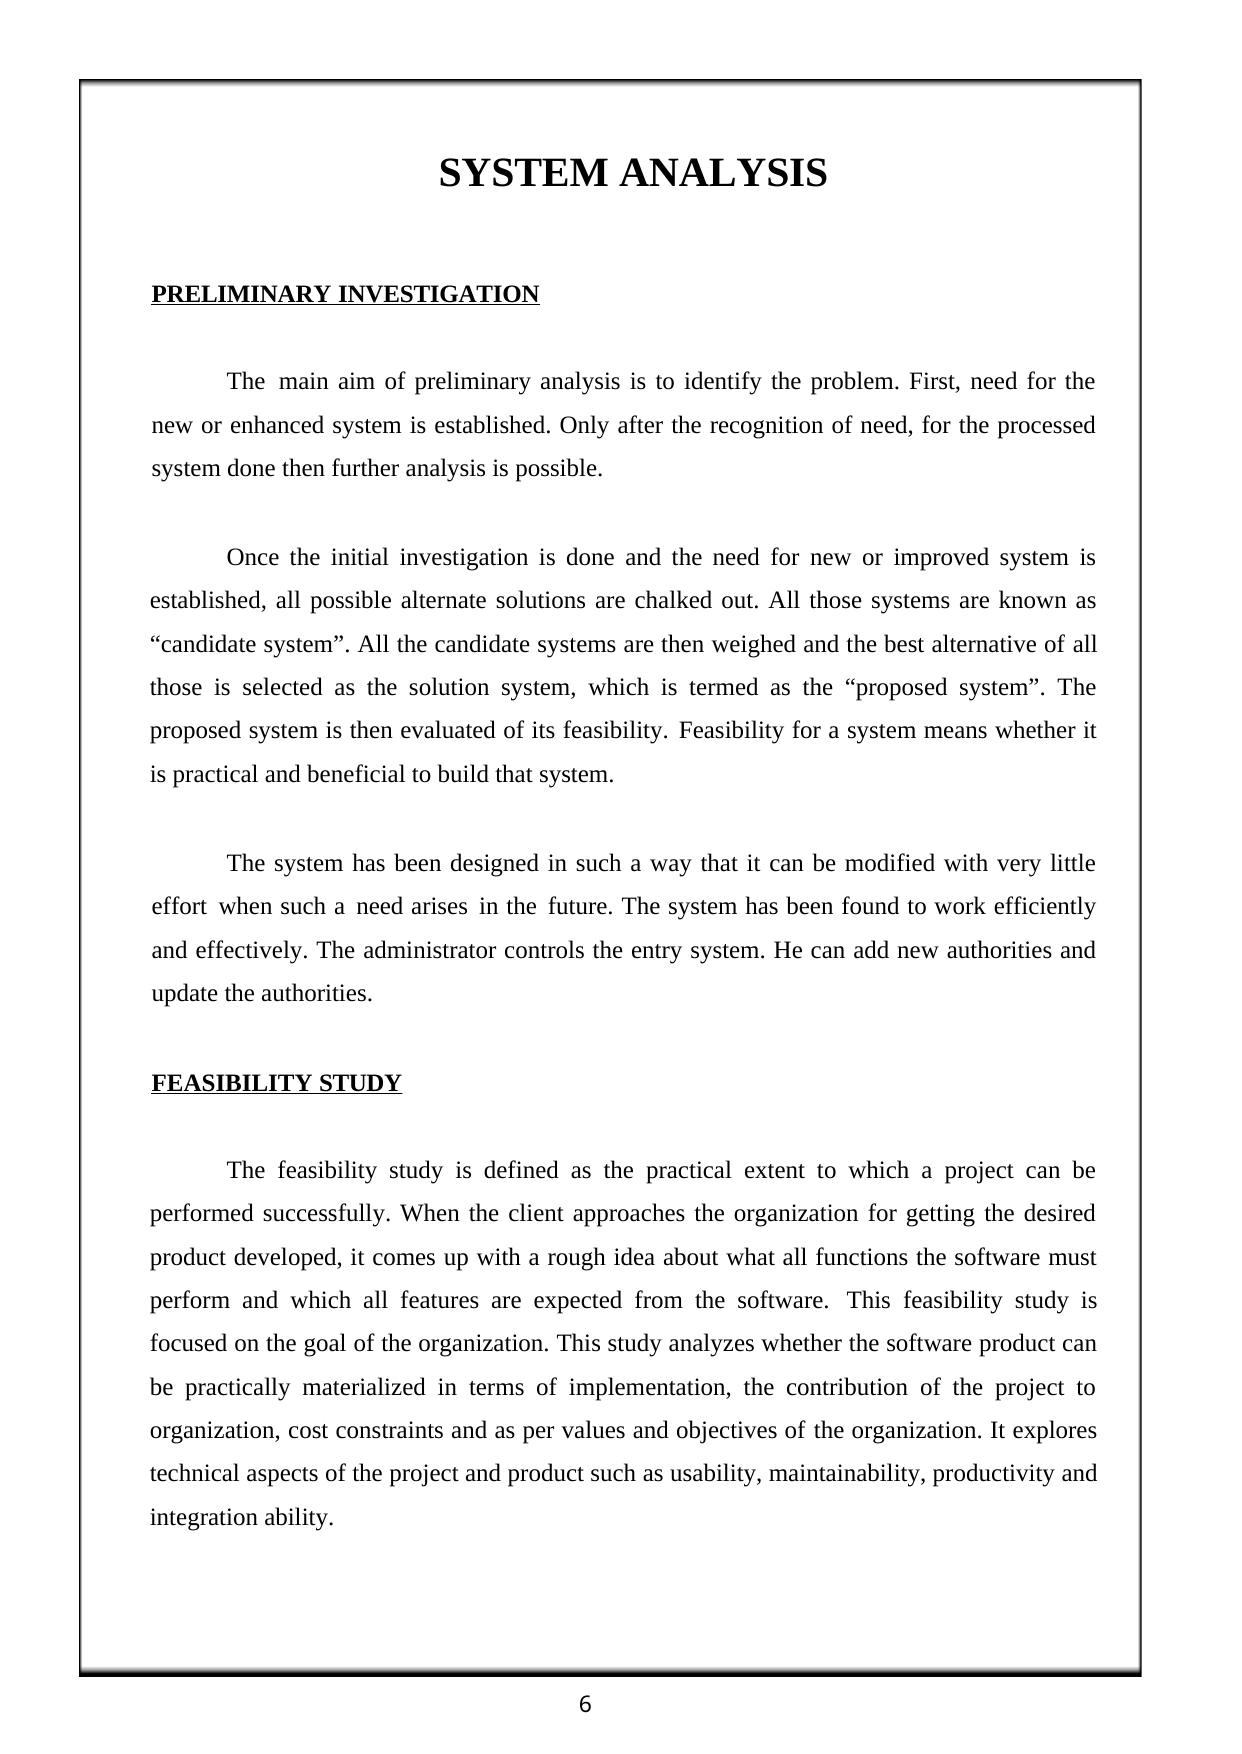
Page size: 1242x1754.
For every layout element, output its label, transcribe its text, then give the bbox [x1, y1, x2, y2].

picture [79, 79, 1142, 1677]
text The feasibility study is defined as the practical extent to which a project can be performed successfully. When the client approaches the organization for getting the desired product developed, it comes up with a rough idea about what all functions the software must perform and which all features are expected from the software. This feasibility study is focused on the goal of the organization. This study analyzes whether the software product can be practically materialized in terms of implementation, the contribution of the project to organization, cost constraints and as per values and objectives of the organization. It explores technical aspects of the project and product such as usability, maintainability, productivity and integration ability. [149, 1155, 1098, 1530]
text Once the initial investigation is done and the need for new or improved system is established, all possible alternate solutions are chalked out. All those systems are known as “candidate system”. All the candidate systems are then weighed and the best alternative of all those is selected as the solution system, which is termed as the “proposed system”. The proposed system is then evaluated of its feasibility. Feasibility for a system means whether it is practical and beneficial to build that system. [149, 542, 1097, 788]
text The system has been designed in such a way that it can be modified with very little effort when such a need arises in the future. The system has been found to work efficiently and effectively. The administrator controls the entry system. He can add new authorities and update the authorities. [151, 848, 1098, 1007]
subtitle PRELIMINARY INVESTIGATION [151, 279, 1181, 308]
text The main aim of preliminary analysis is to identify the problem. First, need for the new or enhanced system is established. Only after the recognition of need, for the processed system done then further analysis is possible. [151, 366, 1097, 482]
text SYSTEM ANALYSIS [85, 148, 1181, 196]
subtitle FEASIBILITY STUDY [151, 1068, 1181, 1097]
